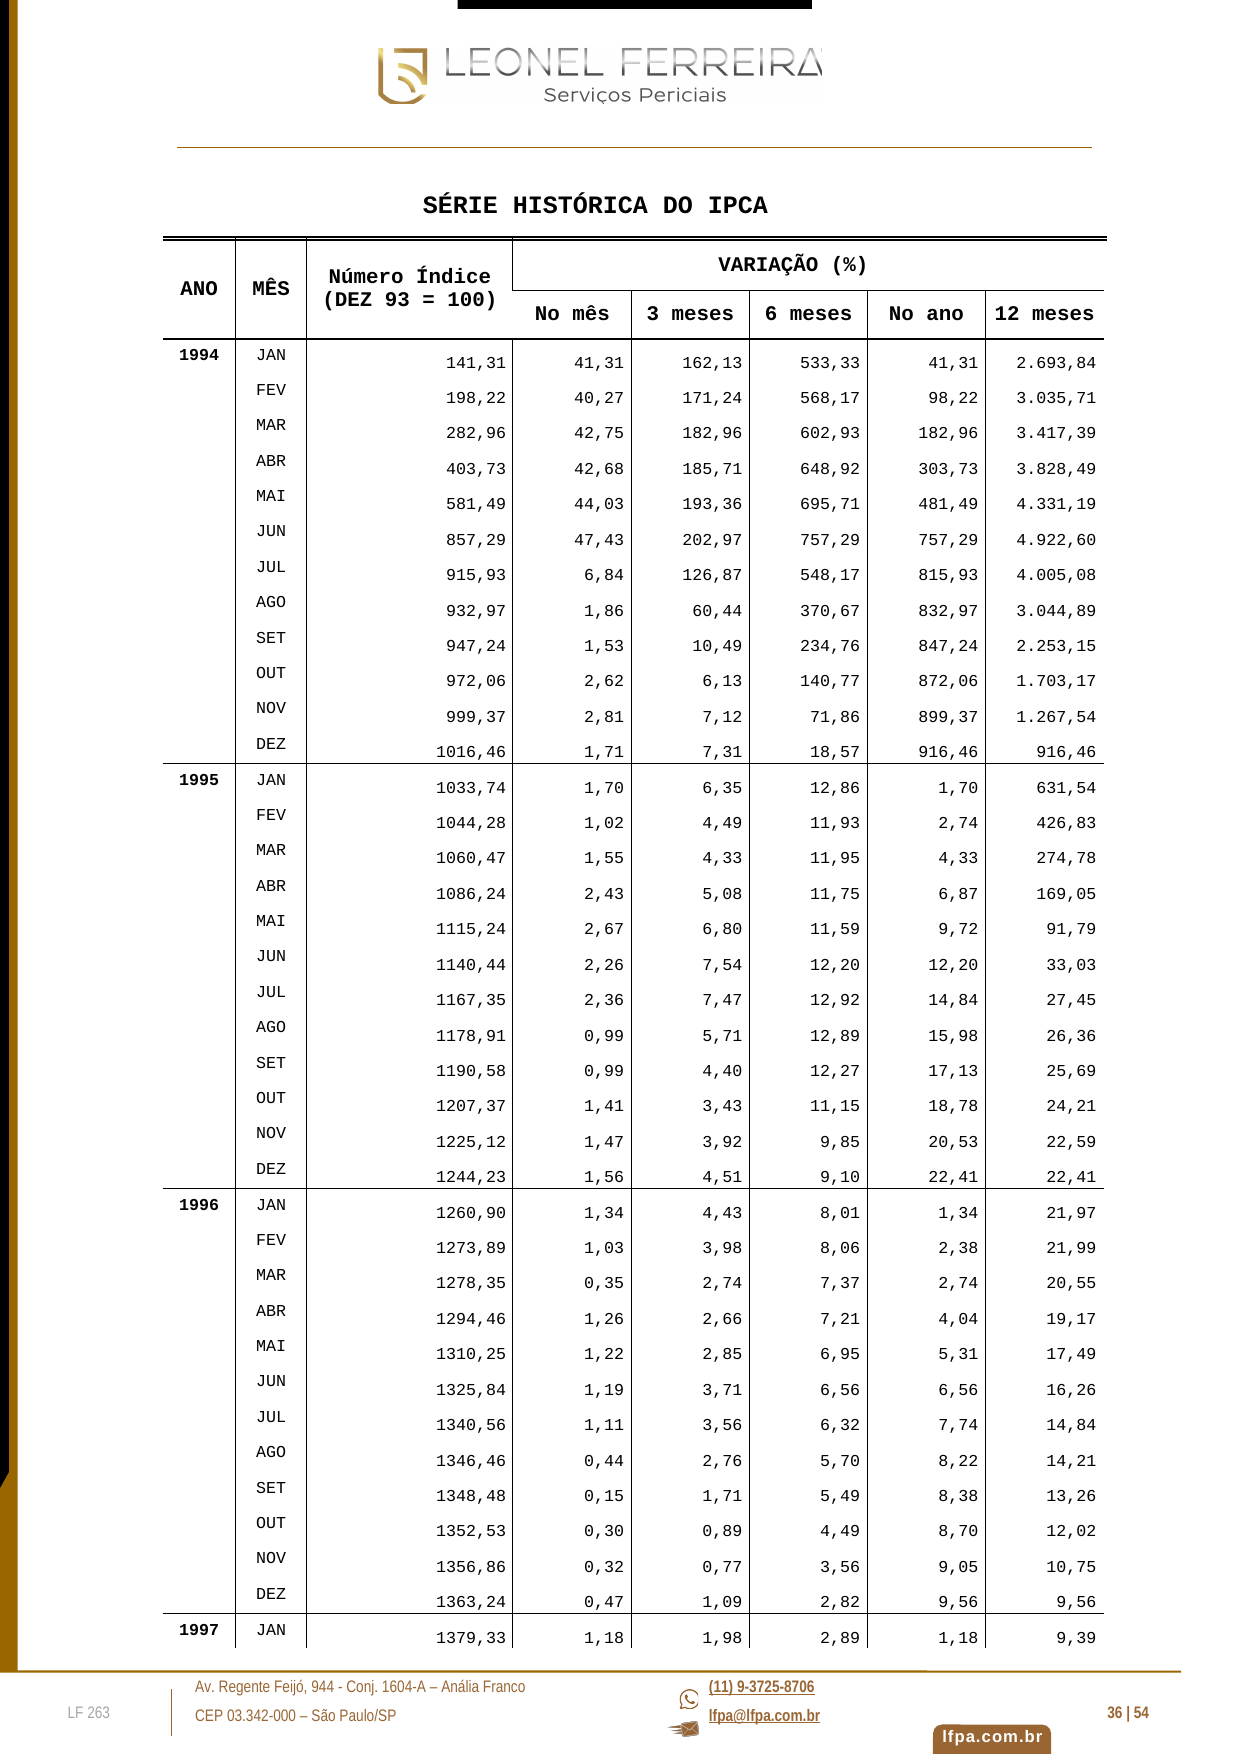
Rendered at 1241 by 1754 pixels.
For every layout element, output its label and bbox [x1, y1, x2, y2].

picture [378, 47, 822, 104]
picture [667, 1721, 699, 1737]
picture [679, 1689, 699, 1708]
